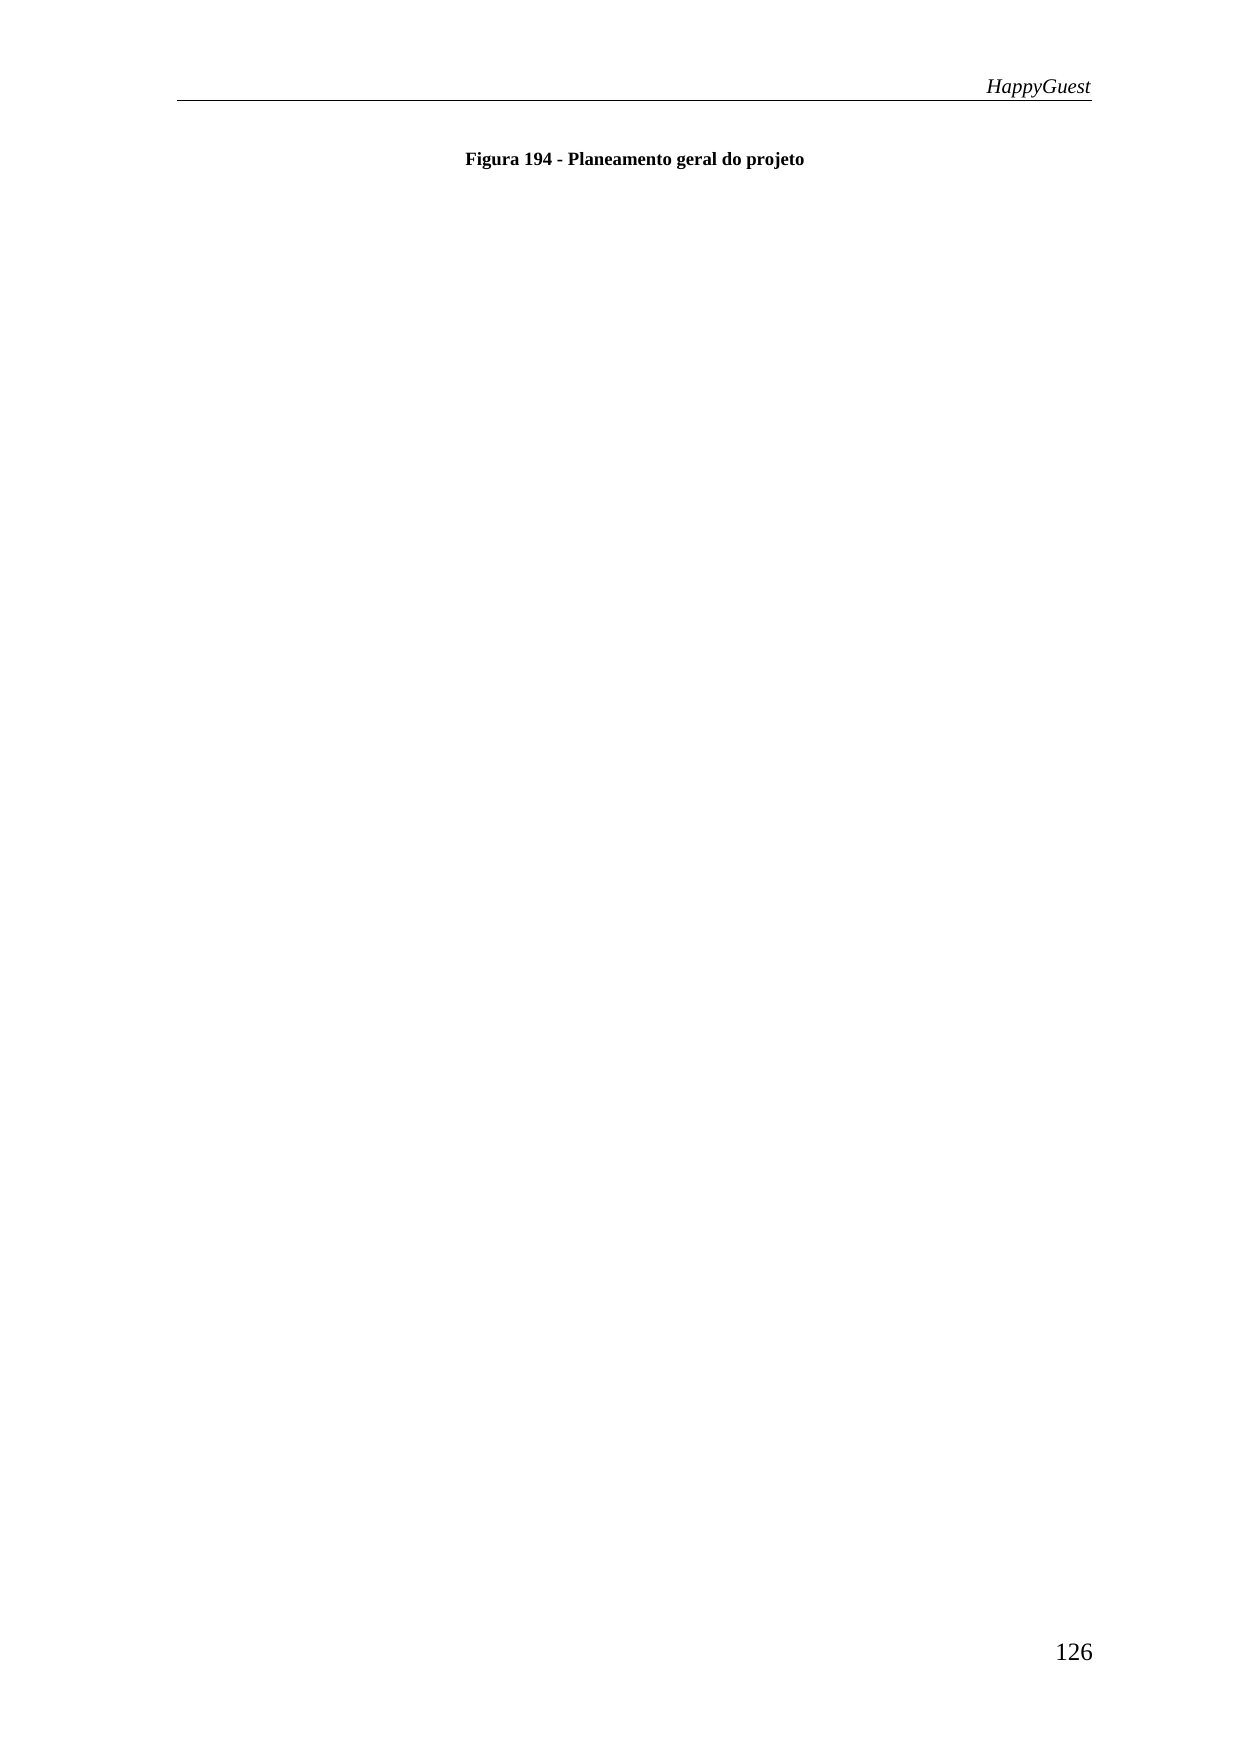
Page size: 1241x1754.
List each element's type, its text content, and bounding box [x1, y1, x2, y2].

text Figura 194 - Planeamento geral do projeto [177, 148, 1092, 169]
